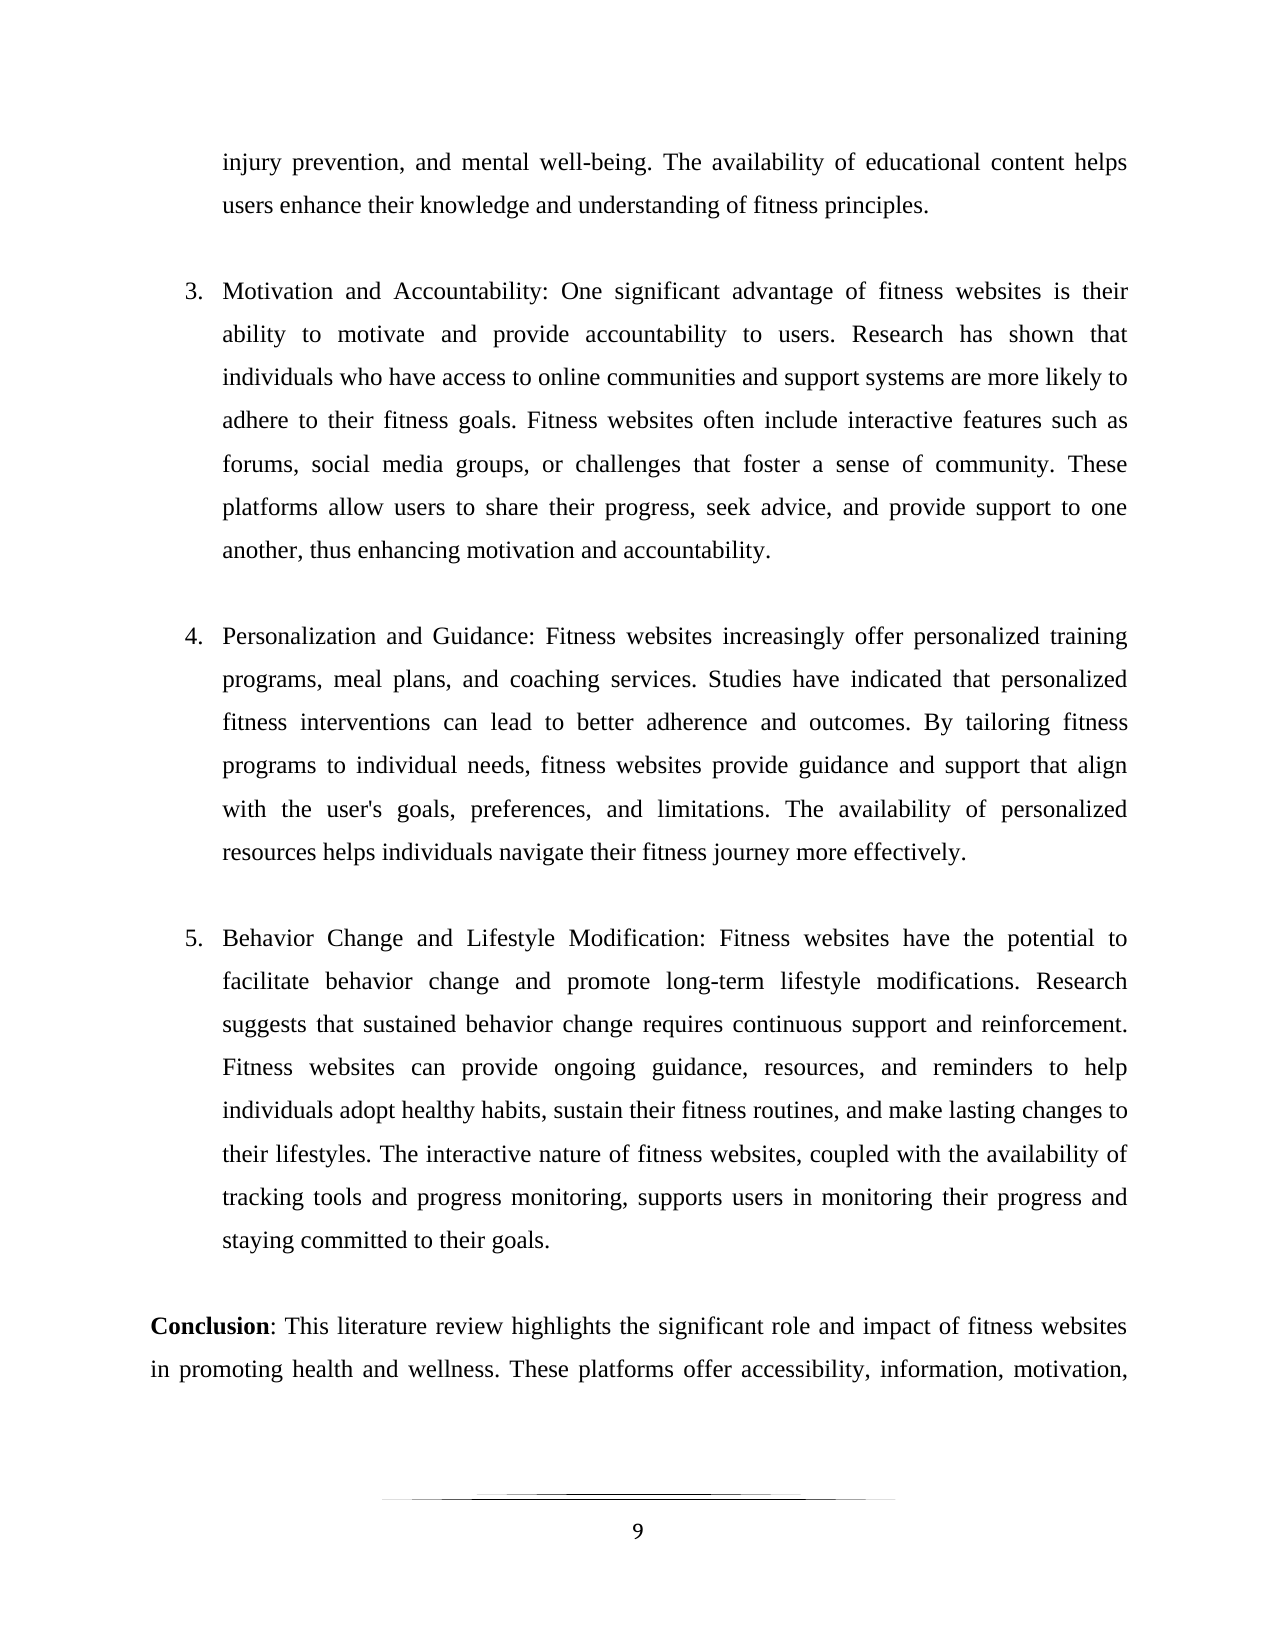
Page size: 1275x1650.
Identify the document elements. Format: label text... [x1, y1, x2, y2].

list Motivation and Accountability: One significant advantage of fitness websites is their ability to motivate and provide accountability to users. Research has shown that individuals who have access to online communities and support systems are more likely to adhere to their fitness goals. Fitness websites often include interactive features such as forums, social media groups, or challenges that foster a sense of community. These platforms allow users to share their progress, seek advice, and provide support to one another, thus enhancing motivation and accountability. [184, 276, 1129, 564]
list Behavior Change and Lifestyle Modification: Fitness websites have the potential to facilitate behavior change and promote long-term lifestyle modifications. Research suggests that sustained behavior change requires continuous support and reinforcement. Fitness websites can provide ongoing guidance, resources, and reminders to help individuals adopt healthy habits, sustain their fitness routines, and make lasting changes to their lifestyles. The interactive nature of fitness websites, coupled with the availability of tracking tools and progress monitoring, supports users in monitoring their progress and staying committed to their goals. [184, 923, 1129, 1254]
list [184, 147, 1129, 219]
list Personalization and Guidance: Fitness websites increasingly offer personalized training programs, meal plans, and coaching services. Studies have indicated that personalized fitness interventions can lead to better adherence and outcomes. By tailoring fitness programs to individual needs, fitness websites provide guidance and support that align with the user's goals, preferences, and limitations. The availability of personalized resources helps individuals navigate their fitness journey more effectively. [184, 621, 1129, 866]
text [150, 1311, 1129, 1383]
